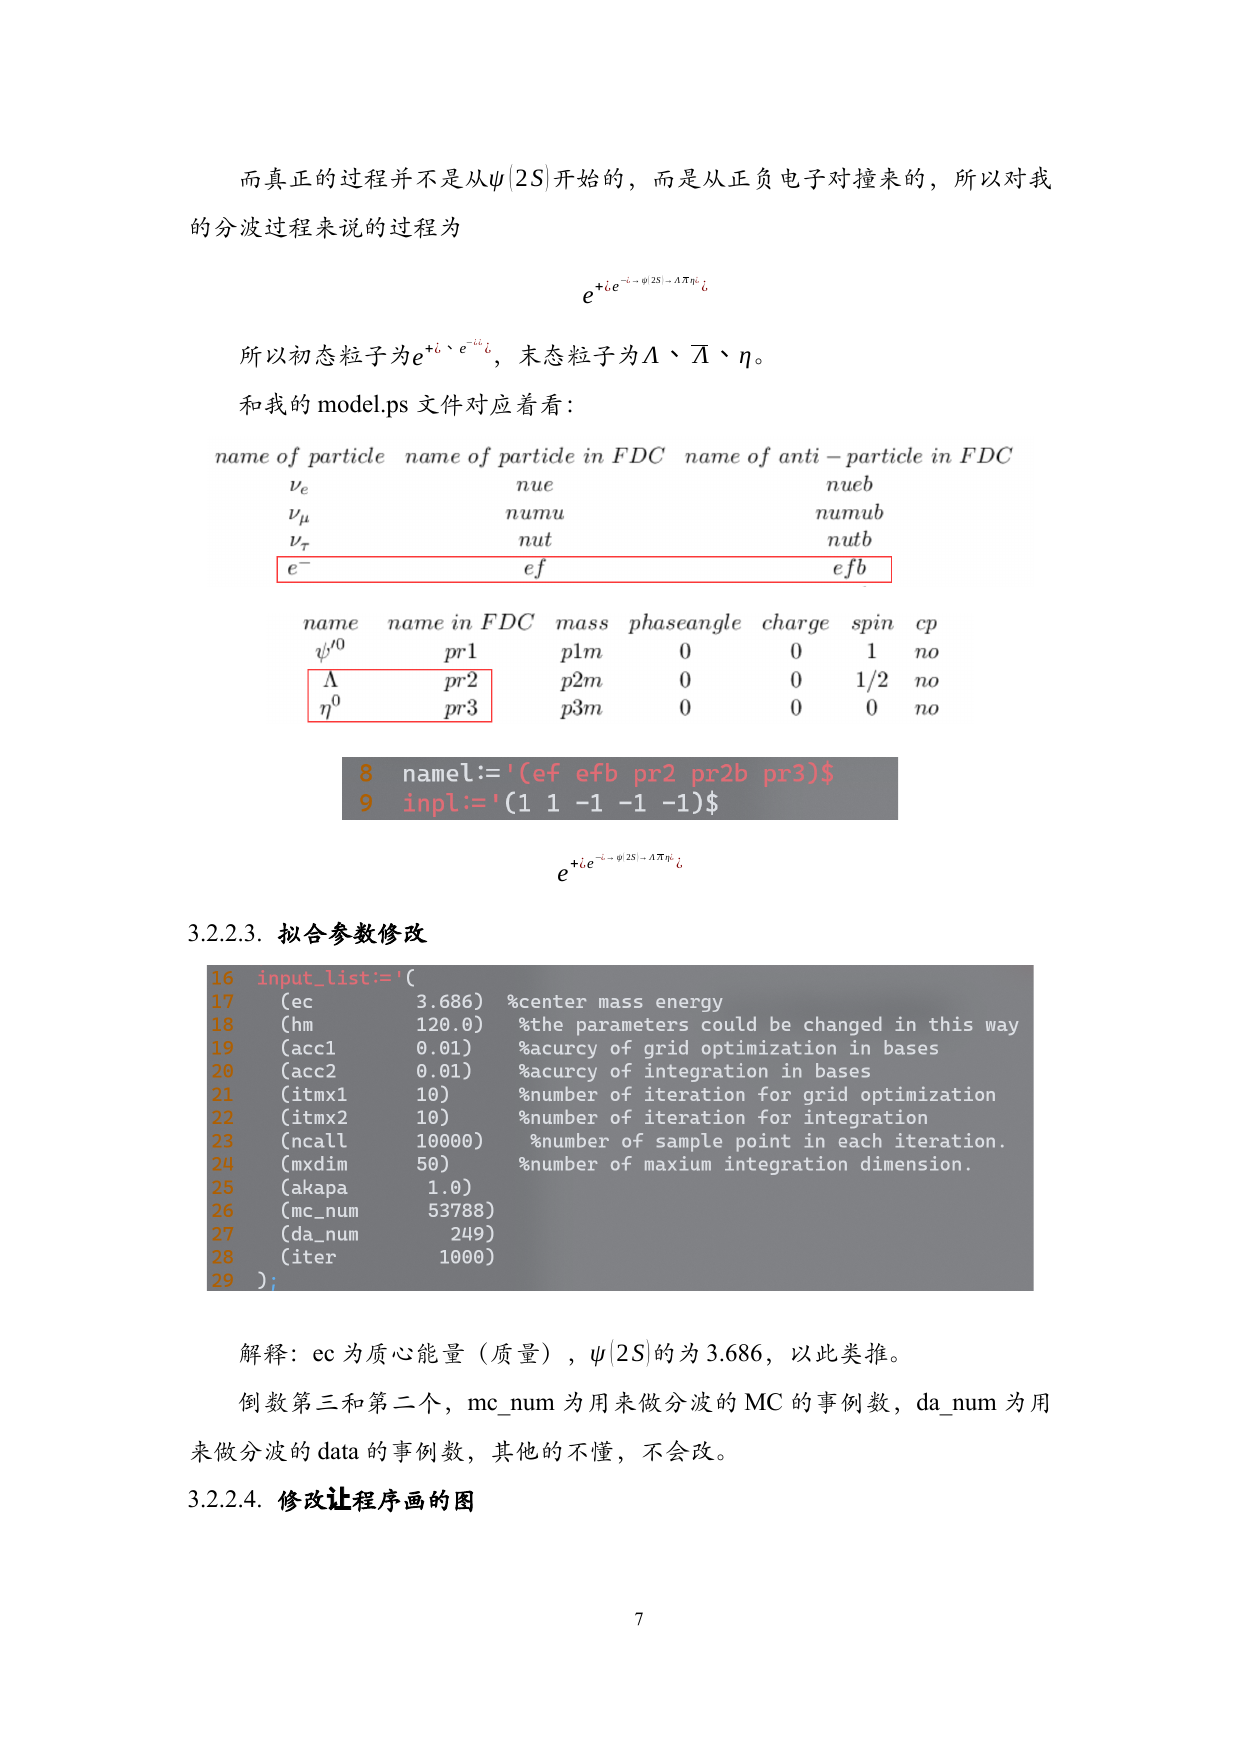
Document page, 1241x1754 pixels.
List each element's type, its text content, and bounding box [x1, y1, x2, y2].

picture [206, 436, 1034, 587]
subtitle 修改让程序画的图 [187, 1483, 1053, 1516]
picture [206, 965, 1034, 1291]
text 所以初态粒子为，末态粒子为。 [187, 339, 1053, 371]
text 解释：ec为质心能量（质量），的为3.686，以此类推。 [187, 1337, 1053, 1369]
picture [265, 613, 975, 724]
picture [342, 757, 899, 820]
subtitle 拟合参数修改 [187, 916, 1053, 949]
text 而真正的过程并不是从开始的，而是从正负电子对撞来的，所以对我的分波过程来说的过程为 [187, 162, 1053, 243]
text 倒数第三和第二个，mc_num为用来做分波的MC的事例数，da_num为用来做分波的data的事例数，其他的不懂，不会改。 [187, 1386, 1053, 1467]
text 和我的model.ps文件对应着看： [187, 388, 1053, 420]
